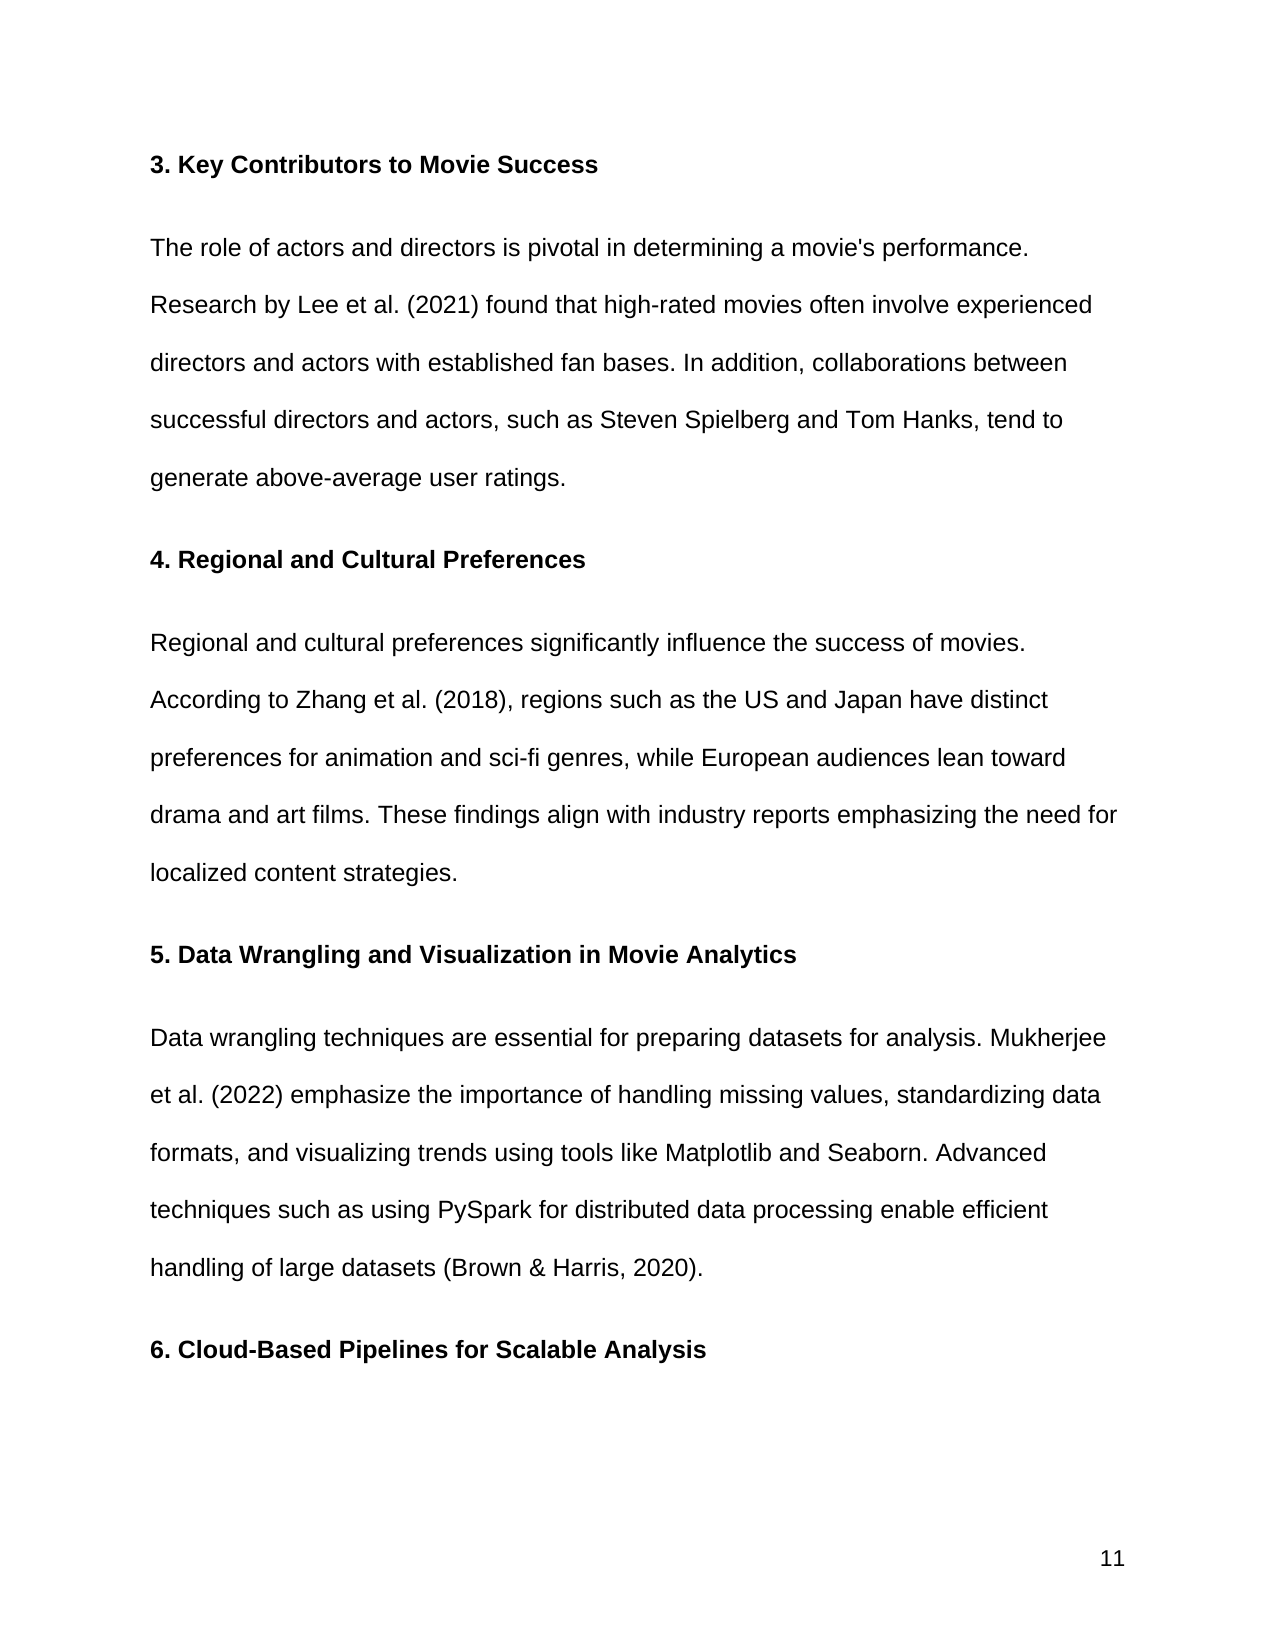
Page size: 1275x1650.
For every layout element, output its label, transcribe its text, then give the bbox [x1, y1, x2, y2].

text The role of actors and directors is pivotal in determining a movie's performance. Research by Lee et al. (2021) found that high-rated movies often involve experienced directors and actors with established fan bases. In addition, collaborations between successful directors and actors, such as Steven Spielberg and Tom Hanks, tend to generate above-average user ratings. [150, 232, 1125, 491]
subtitle 4. Regional and Cultural Preferences [150, 545, 1125, 574]
subtitle 3. Key Contributors to Movie Success [150, 150, 1125, 179]
subtitle 5. Data Wrangling and Visualization in Movie Analytics [150, 940, 1125, 969]
text Regional and cultural preferences significantly influence the success of movies. According to Zhang et al. (2018), regions such as the US and Japan have distinct preferences for animation and sci-fi genres, while European audiences lean toward drama and art films. These findings align with industry reports emphasizing the need for localized content strategies. [150, 627, 1125, 886]
text Data wrangling techniques are essential for preparing datasets for analysis. Mukherjee et al. (2022) emphasize the importance of handling missing values, standardizing data formats, and visualizing trends using tools like Matplotlib and Seaborn. Advanced techniques such as using PySpark for distributed data processing enable efficient handling of large datasets (Brown & Harris, 2020). [150, 1022, 1125, 1281]
subtitle 6. Cloud-Based Pipelines for Scalable Analysis [150, 1335, 1125, 1364]
